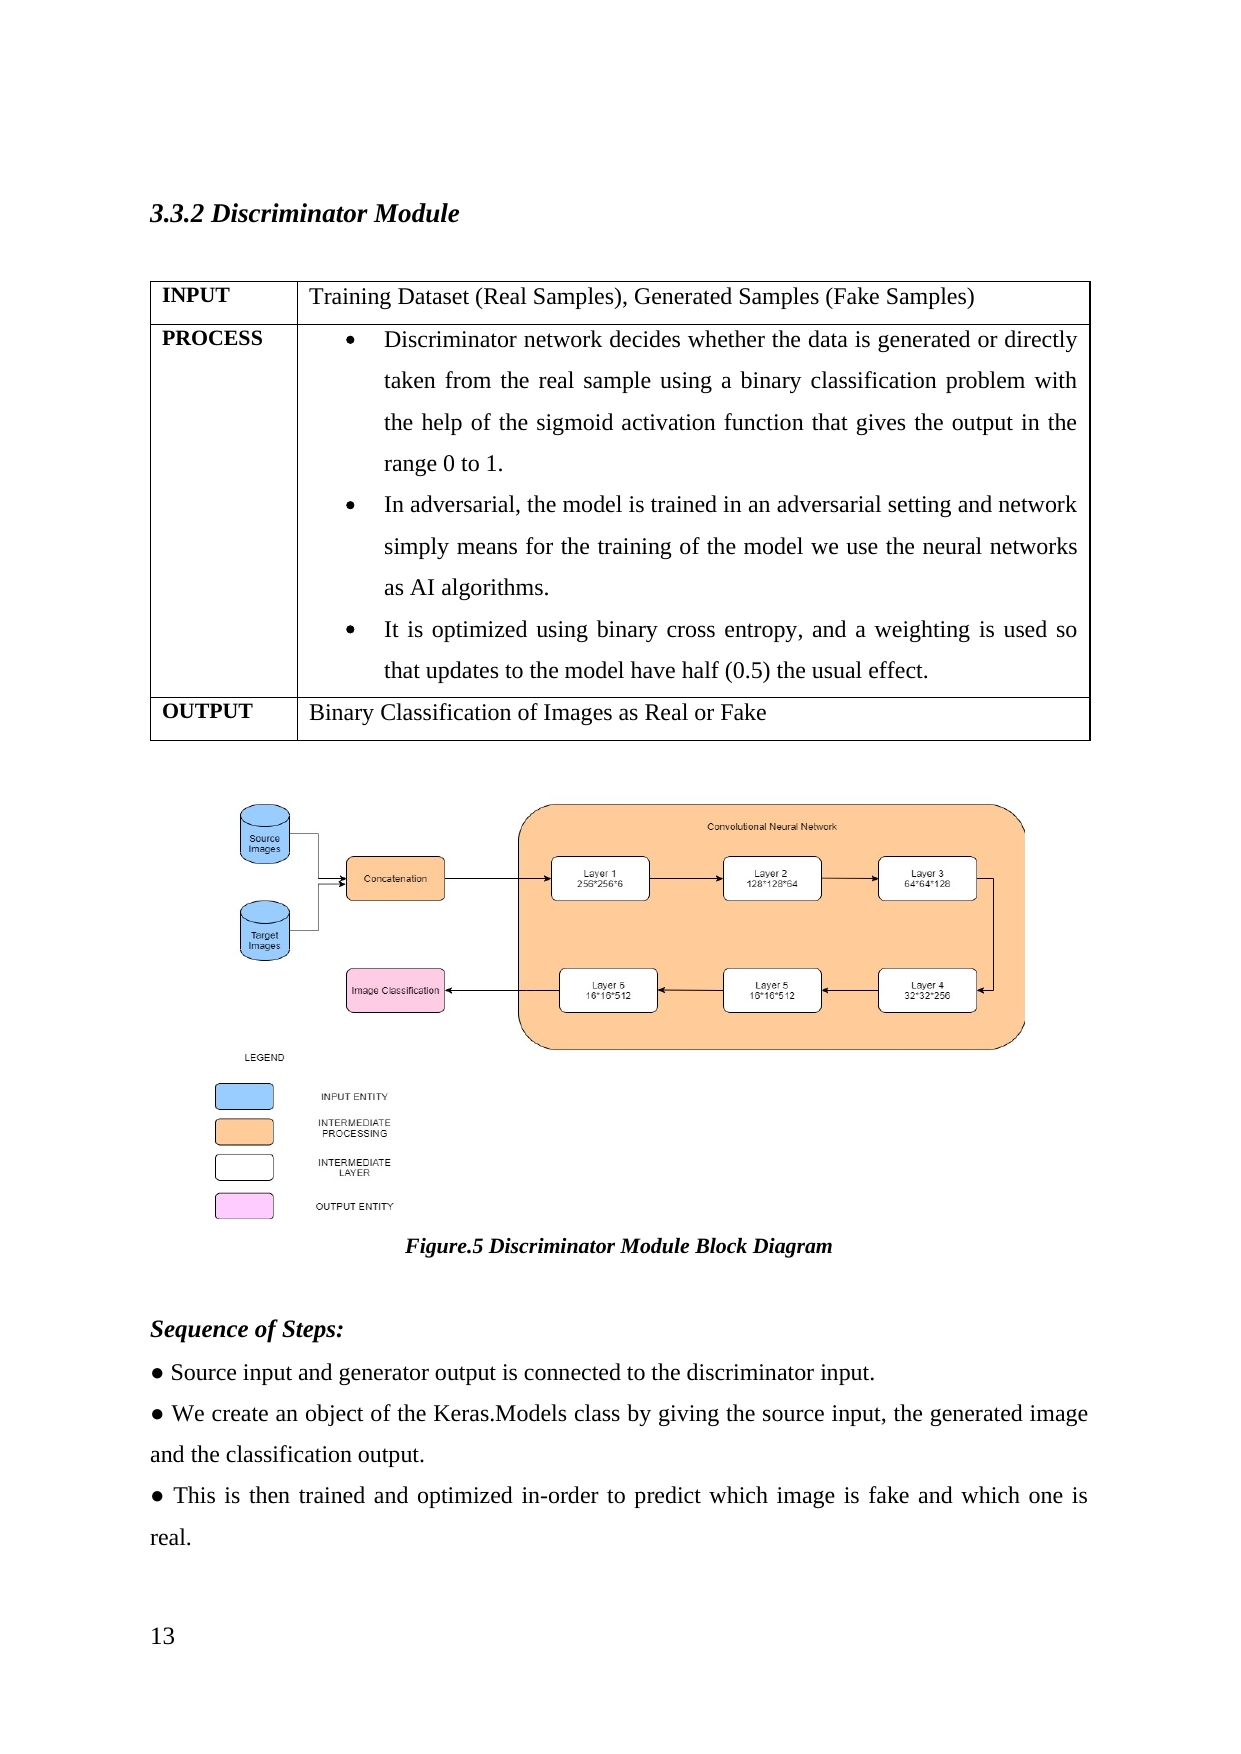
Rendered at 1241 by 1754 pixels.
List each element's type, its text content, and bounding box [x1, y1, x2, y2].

table_cell OUTPUT [151, 698, 297, 739]
text ● We create an object of the Keras.Models class by giving the source input, the generated image and the classification output. [150, 1399, 1090, 1468]
table_cell PROCESS [151, 325, 297, 697]
text ● Source input and generator output is connected to the discriminator input. [150, 1357, 1090, 1385]
text Sequence of Steps: [150, 1314, 1090, 1343]
text 3.3.2 Discriminator Module [150, 197, 1090, 228]
table_header Training Dataset (Real Samples), Generated Samples (Fake Samples) [298, 282, 1089, 324]
text Figure.5 Discriminator Module Block Diagram [150, 1233, 1090, 1259]
table_cell Discriminator network decides whether the data is generated or directly taken from the real sample using a binary classification problem with the help of the sigmoid activation function that gives the output in the range 0 to 1. In adversarial, the model is trained in an adversarial setting and network simply means for the training of the model we use the neural networks as AI algorithms. It is optimized using binary cross entropy, and a weighting is used so that updates to the model have half (0.5) the usual effect. [298, 325, 1089, 697]
table_cell Binary Classification of Images as Real or Fake [298, 698, 1089, 739]
table_header INPUT [151, 282, 297, 324]
picture [215, 778, 1025, 1219]
text ● This is then trained and optimized in-order to predict which image is fake and which one is real. [150, 1482, 1090, 1551]
